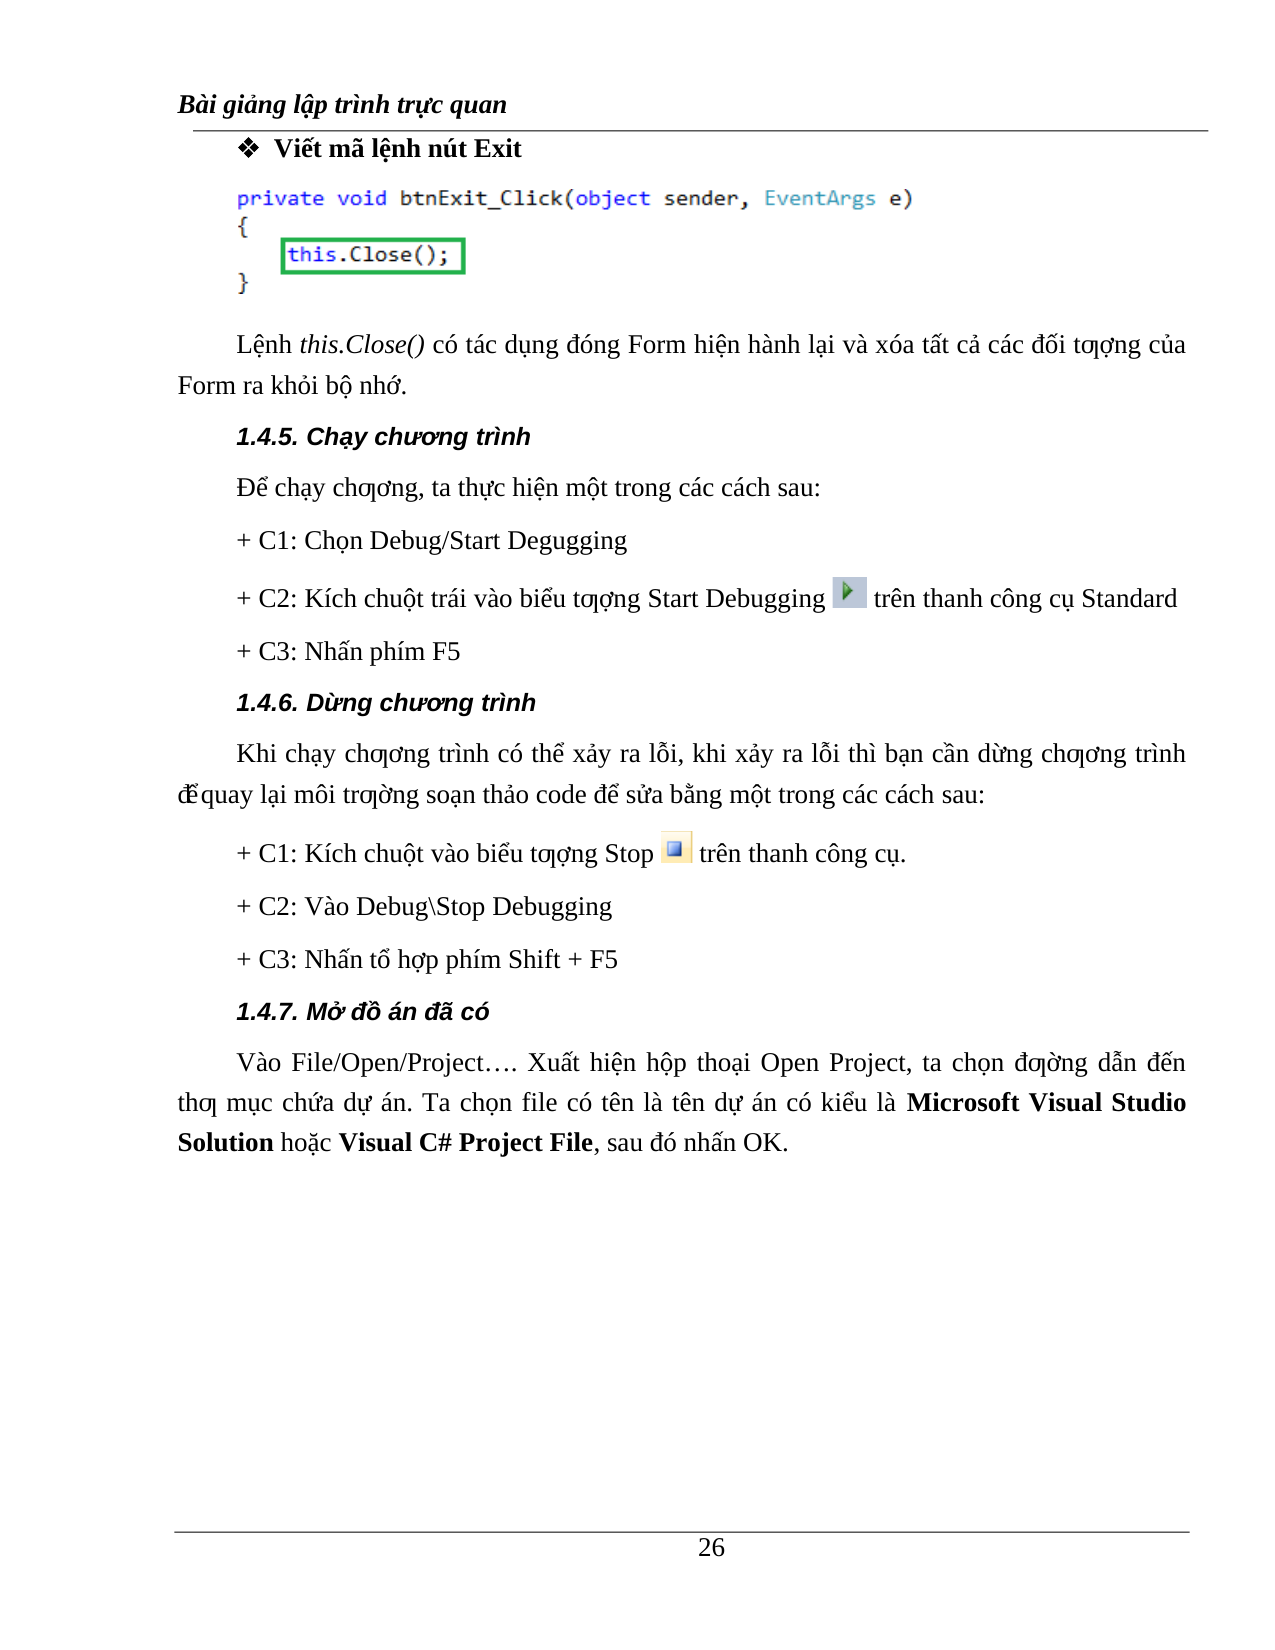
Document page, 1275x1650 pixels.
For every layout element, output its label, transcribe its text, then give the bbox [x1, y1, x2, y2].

list Viết mã lệnh nút Exit [236, 132, 1239, 163]
picture [832, 577, 867, 608]
text Vào File/Open/Project…. Xuất hiện hộp thoại Open Project, ta chọn đƣờng dẫn đến thƣ mục chứa dự án. Ta chọn file có tên là tên dự án có kiểu là Microsoft Visual Studio Solution hoặc Visual C# Project File, sau đó nhấn OK. [177, 1046, 1187, 1158]
text + C1: Kích chuột vào biểu tƣợng Stop trên thanh công cụ. [236, 831, 1239, 868]
text Khi chạy chƣơng trình có thể xảy ra lỗi, khi xảy ra lỗi thì bạn cần dừng chƣơng trình để quay lại môi trƣờng soạn thảo code để sửa bằng một trong các cách sau: [177, 738, 1187, 809]
text + C2: Vào Debug\Stop Debugging [236, 890, 1239, 921]
text Lệnh this.Close() có tác dụng đóng Form hiện hành lại và xóa tất cả các đối tƣợng của Form ra khỏi bộ nhớ. [177, 211, 1187, 400]
text + C2: Kích chuột trái vào biểu tƣợng Start Debugging trên thanh công cụ Standard [236, 577, 1239, 613]
list Chạy chương trình [236, 422, 1239, 451]
list Mở đồ án đã có [236, 996, 1239, 1025]
list Dừng chương trình [236, 688, 1239, 717]
text + C3: Nhấn phím F5 [236, 635, 1239, 666]
text + C1: Chọn Debug/Start Degugging [236, 524, 1239, 556]
picture [237, 189, 913, 294]
text Để chạy chƣơng, ta thực hiện một trong các cách sau: [236, 471, 1239, 503]
text + C3: Nhấn tổ hợp phím Shift + F5 [236, 943, 1239, 974]
picture [661, 831, 693, 863]
